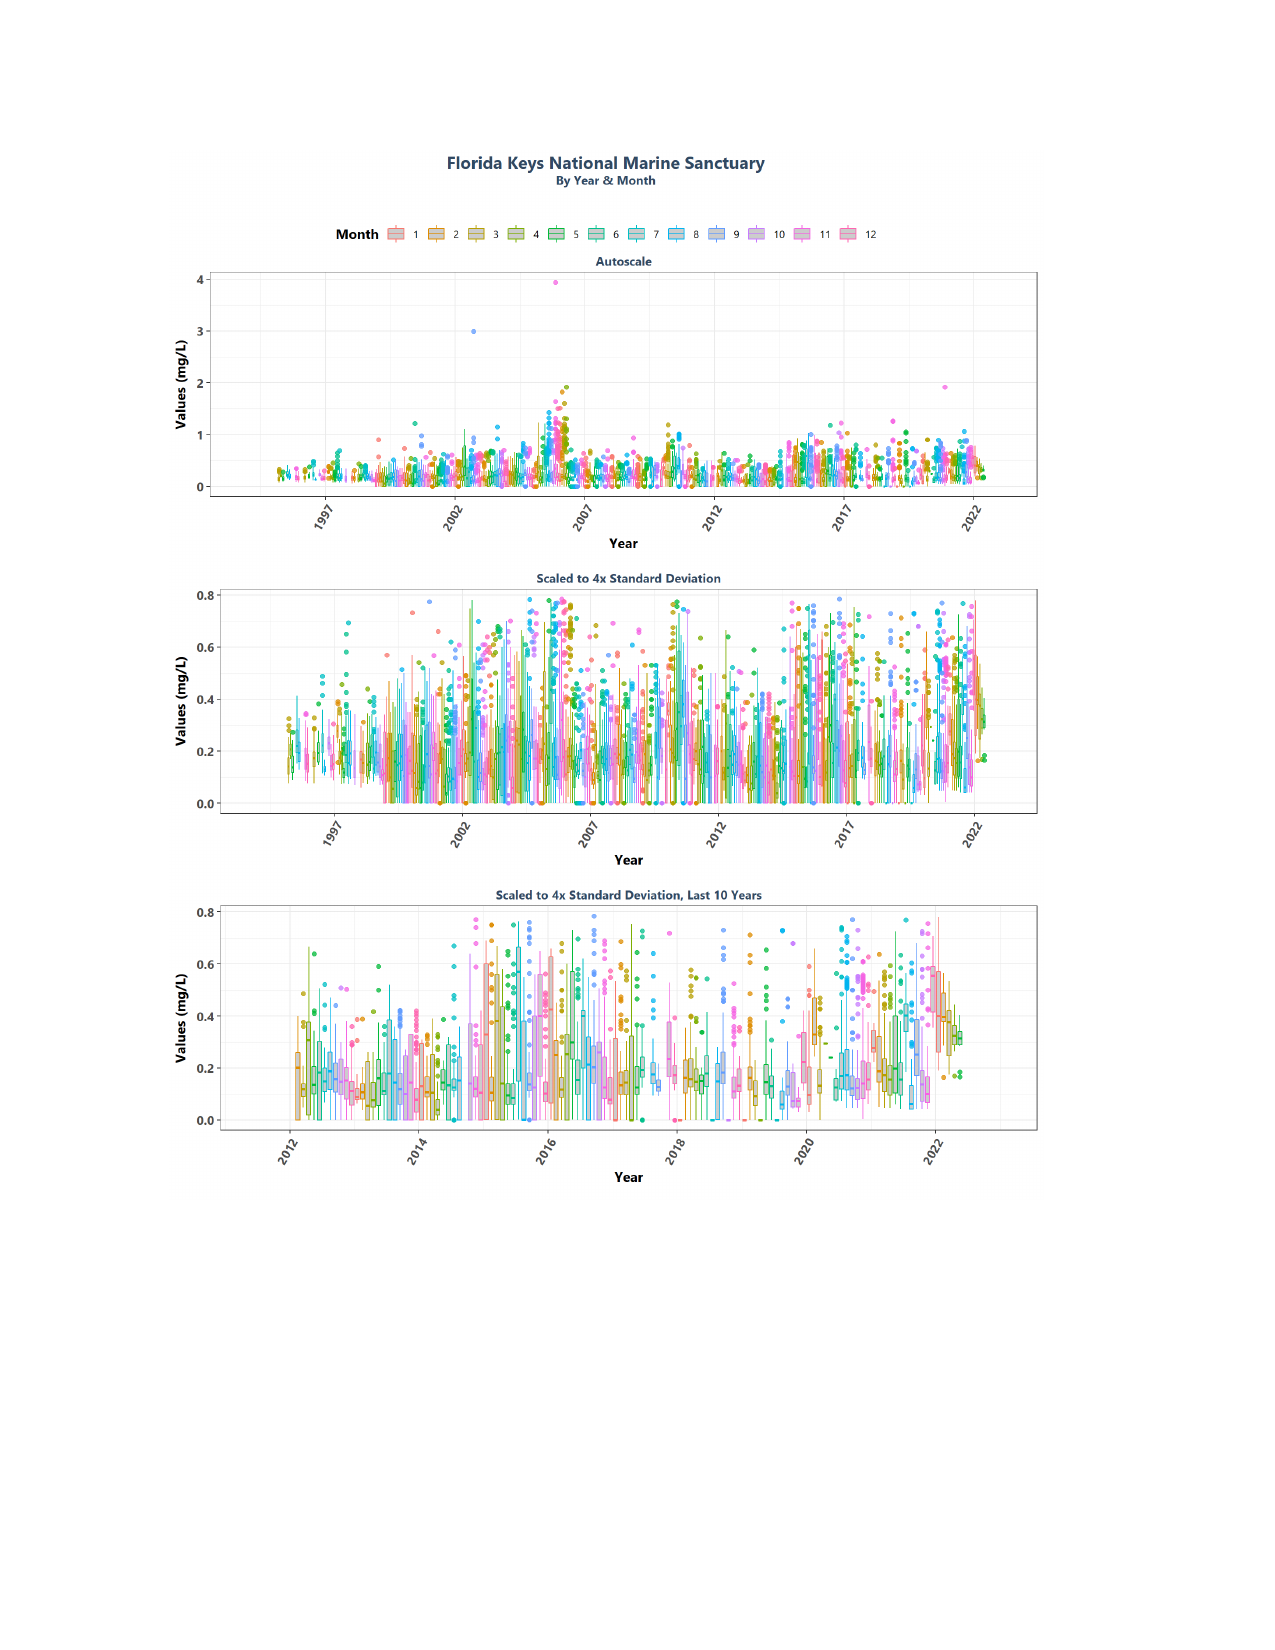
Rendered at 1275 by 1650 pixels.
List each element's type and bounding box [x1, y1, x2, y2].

picture [168, 150, 1044, 1200]
